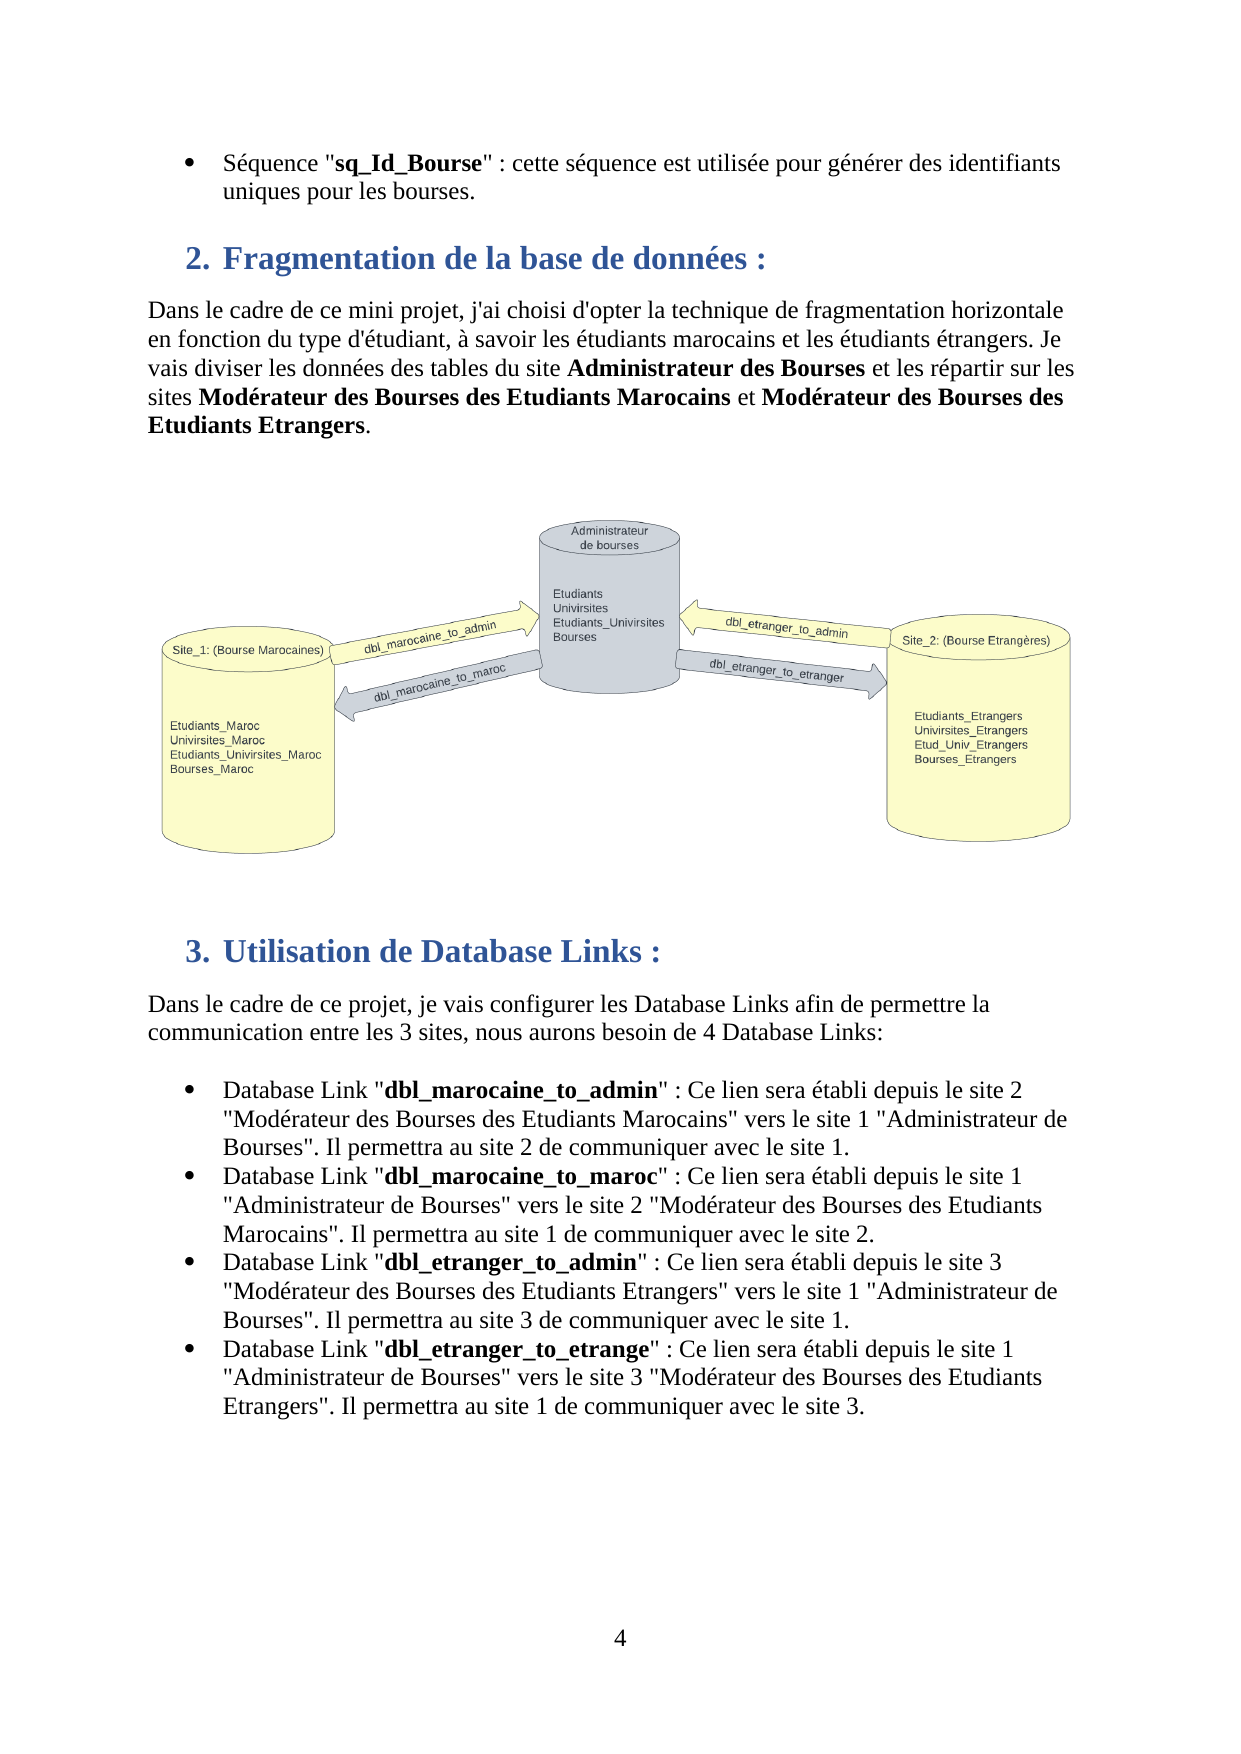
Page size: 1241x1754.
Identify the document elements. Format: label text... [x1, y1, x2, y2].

list Utilisation de Database Links : [185, 931, 1093, 969]
text Dans le cadre de ce projet, je vais configurer les Database Links afin de permettre la communication entre les 3 sites, nous aurons besoin de 4 Database Links: [148, 989, 1093, 1046]
list Database Link "dbl_etranger_to_etrange" : Ce lien sera établi depuis le site 1 "Administrateur de Bourses" vers le site 3 "Modérateur des Bourses des Etudiants Etrangers". Il permettra au site 1 de communiquer avec le site 3. [185, 1334, 1093, 1420]
list Database Link "dbl_marocaine_to_admin" : Ce lien sera établi depuis le site 2 "Modérateur des Bourses des Etudiants Marocains" vers le site 1 "Administrateur de Bourses". Il permettra au site 2 de communiquer avec le site 1. [185, 1075, 1093, 1161]
list Database Link "dbl_marocaine_to_maroc" : Ce lien sera établi depuis le site 1 "Administrateur de Bourses" vers le site 2 "Modérateur des Bourses des Etudiants Marocains". Il permettra au site 1 de communiquer avec le site 2. [185, 1161, 1093, 1247]
list Séquence "sq_Id_Bourse" : cette séquence est utilisée pour générer des identifiants uniques pour les bourses. [185, 148, 1093, 205]
list Database Link "dbl_etranger_to_admin" : Ce lien sera établi depuis le site 3 "Modérateur des Bourses des Etudiants Etrangers" vers le site 1 "Administrateur de Bourses". Il permettra au site 3 de communiquer avec le site 1. [185, 1247, 1093, 1334]
text Dans le cadre de ce mini projet, j'ai choisi d'opter la technique de fragmentation horizontale en fonction du type d'étudiant, à savoir les étudiants marocains et les étudiants étrangers. Je vais diviser les données des tables du site Administrateur des Bourses et les répartir sur les sites Modérateur des Bourses des Etudiants Marocains et Modérateur des Bourses des Etudiants Etrangers. [148, 296, 1093, 439]
list Fragmentation de la base de données : [185, 238, 1093, 276]
picture [147, 496, 1092, 870]
